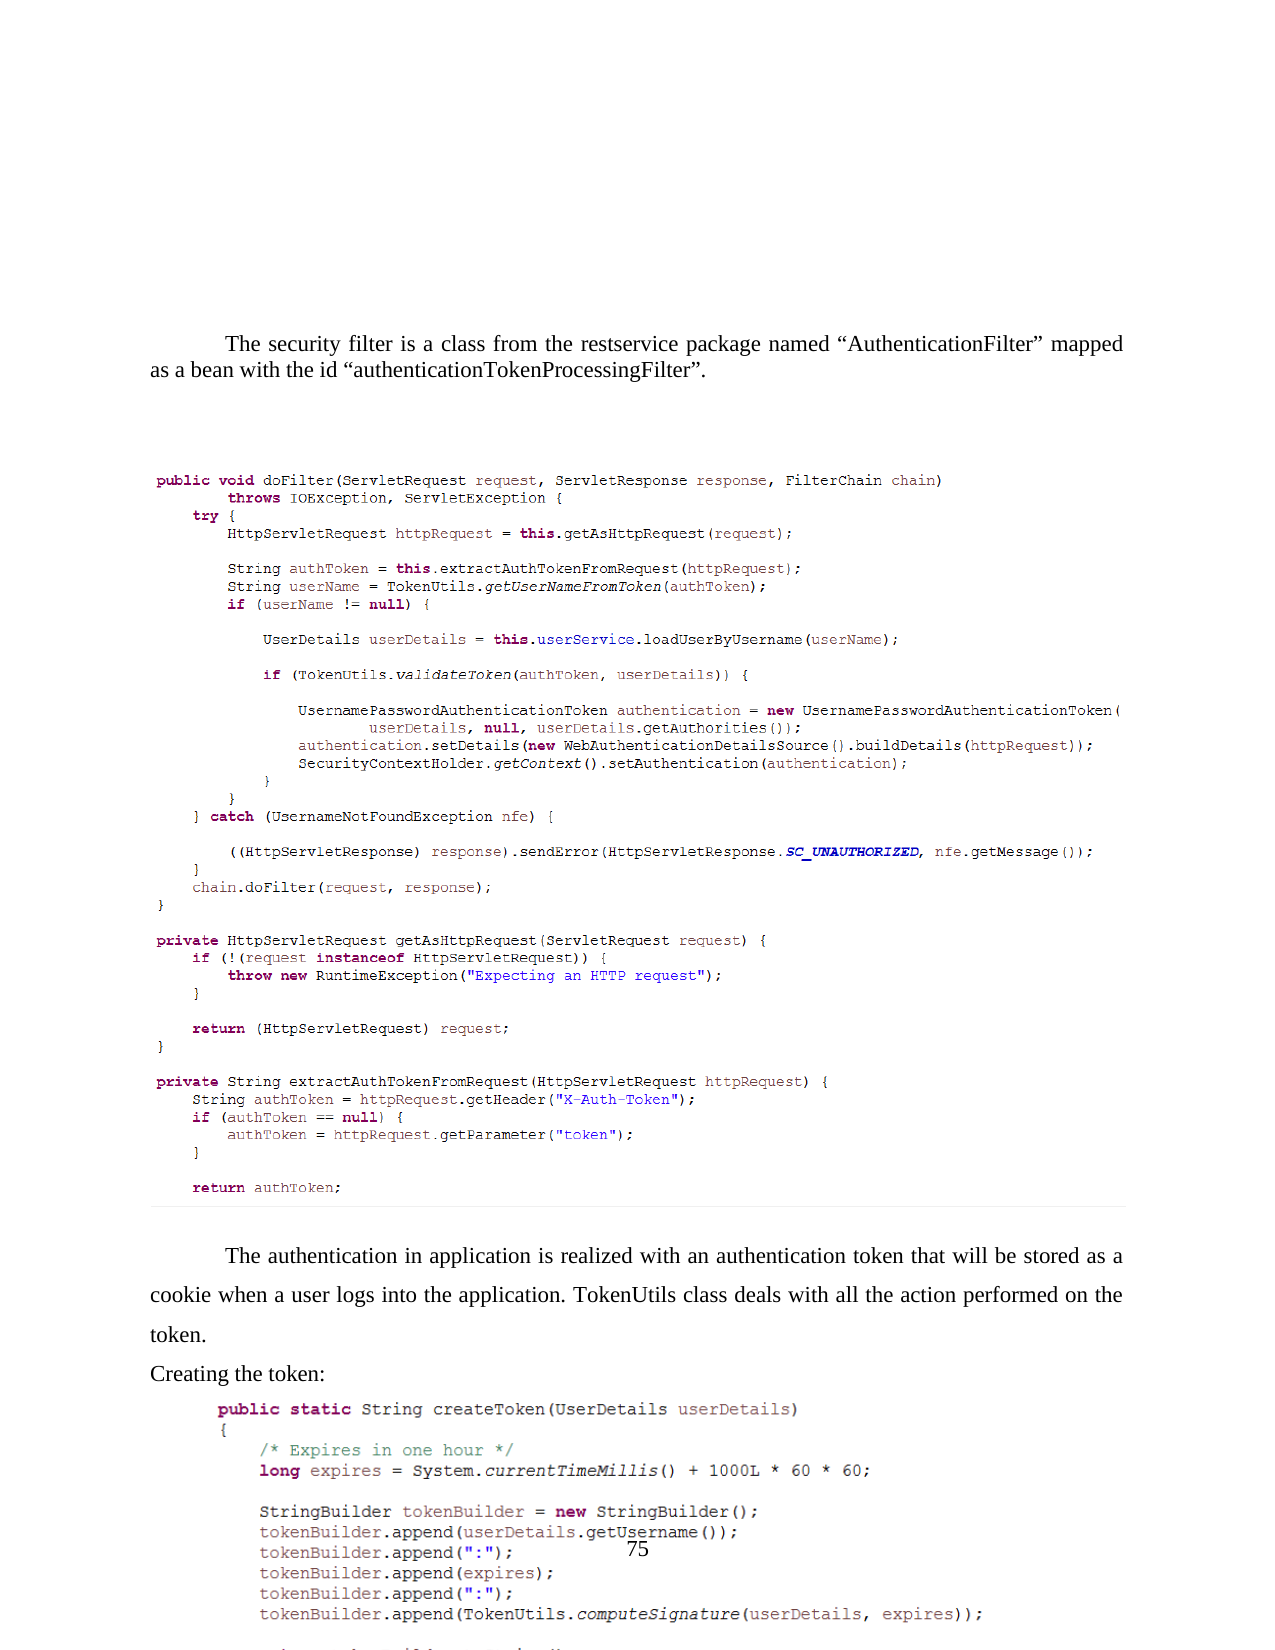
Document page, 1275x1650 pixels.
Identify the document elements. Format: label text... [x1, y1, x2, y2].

text Creating the token: [150, 1360, 1125, 1386]
picture [203, 1397, 1005, 1650]
picture [151, 472, 1126, 1207]
text The security filter is a class from the restservice package named “AuthenticationFilter” mapped as a bean with the id “authenticationTokenProcessingFilter”. [150, 330, 1125, 383]
text The authentication in application is realized with an authentication token that will be stored as a cookie when a user logs into the application. TokenUtils class deals with all the action performed on the token. [150, 1242, 1125, 1347]
